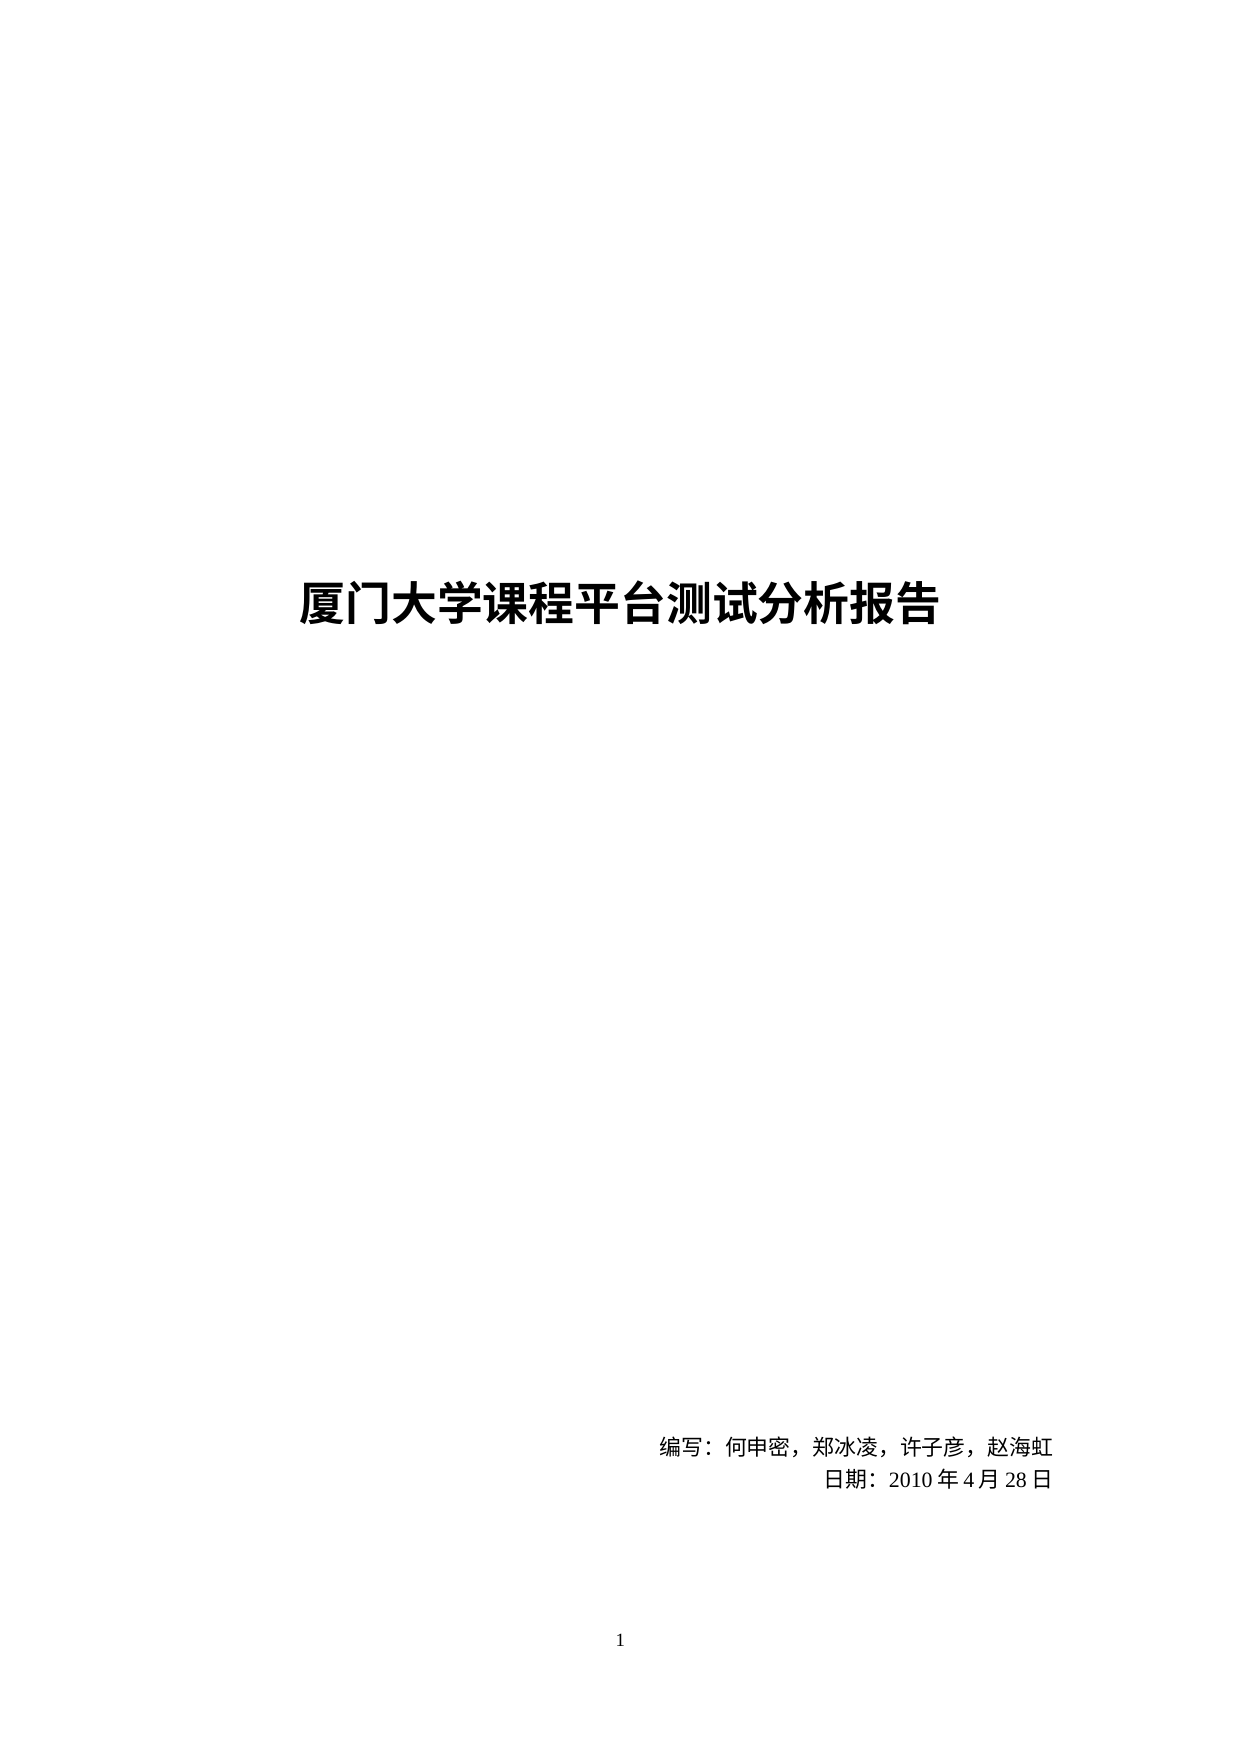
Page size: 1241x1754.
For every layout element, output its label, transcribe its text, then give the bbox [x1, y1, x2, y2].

text 厦门大学课程平台测试分析报告 [187, 552, 1053, 649]
text 编写：何申密，郑冰凌，许子彦，赵海虹 [187, 1429, 1053, 1462]
text 日期：2010年4月28日 [187, 1462, 1053, 1494]
